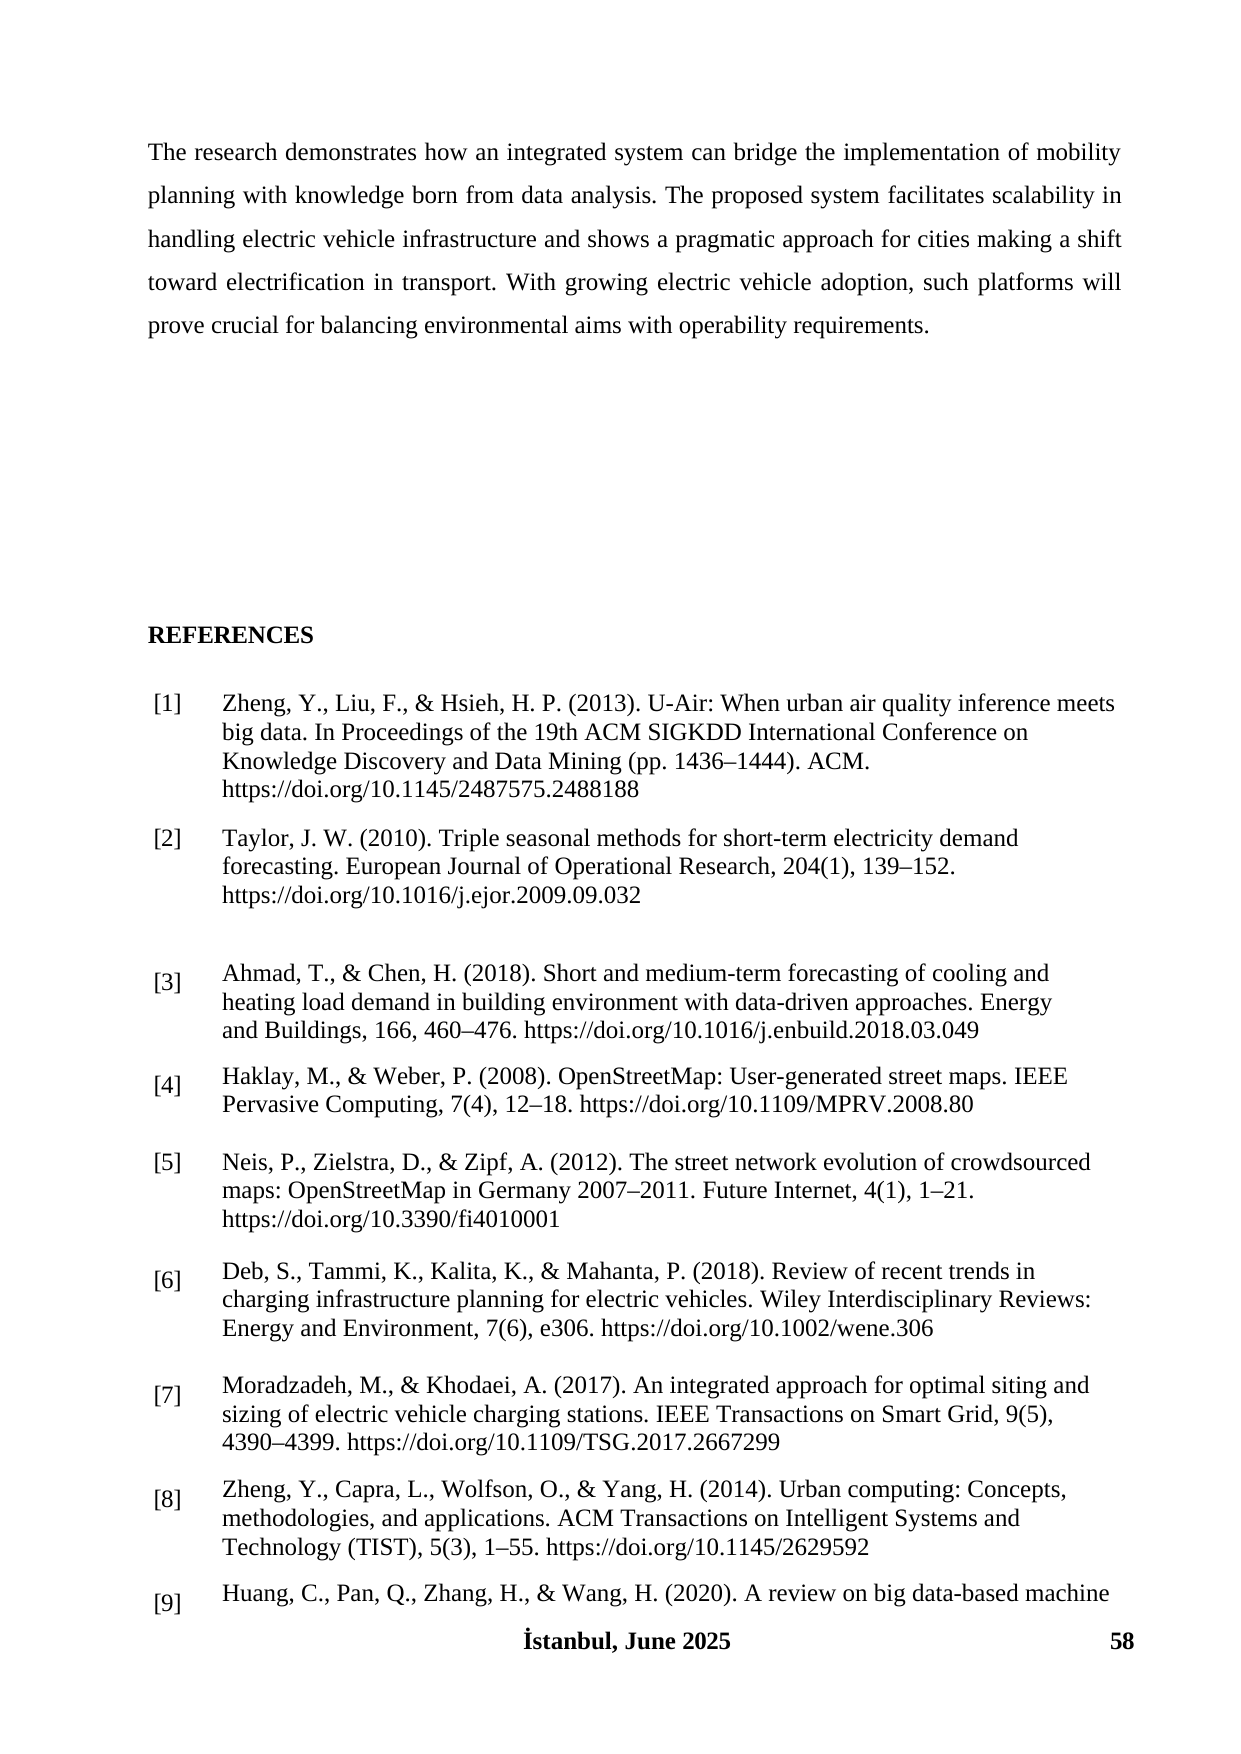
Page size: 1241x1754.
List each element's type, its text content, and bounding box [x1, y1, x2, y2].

table_cell [3] [148, 957, 207, 1061]
table_cell [6] [148, 1256, 207, 1370]
table_cell Ahmad, T., & Chen, H. (2018). Short and medium-term forecasting of cooling and heating load demand in building environment with data-driven approaches. Energy and Buildings, 166, 460–476. https://doi.org/10.1016/j.enbuild.2018.03.049 [207, 957, 1122, 1061]
table_cell Zheng, Y., Capra, L., Wolfson, O., & Yang, H. (2014). Urban computing: Concepts, methodologies, and applications. ACM Transactions on Intelligent Systems and Technology (TIST), 5(3), 1–55. https://doi.org/10.1145/2629592 [207, 1474, 1122, 1578]
table_cell Haklay, M., & Weber, P. (2008). OpenStreetMap: User-generated street maps. IEEE Pervasive Computing, 7(4), 12–18. https://doi.org/10.1109/MPRV.2008.80 [207, 1061, 1122, 1137]
table_cell Neis, P., Zielstra, D., & Zipf, A. (2012). The street network evolution of crowdsourced maps: OpenStreetMap in Germany 2007–2011. Future Internet, 4(1), 1–21. https://doi.org/10.3390/fi4010001 [207, 1137, 1122, 1256]
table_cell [207, 1578, 1122, 1629]
table_cell [7] [148, 1370, 207, 1474]
text The research demonstrates how an integrated system can bridge the implementation of mobility planning with knowledge born from data analysis. The proposed system facilitates scalability in handling electric vehicle infrastructure and shows a pragmatic approach for cities making a shift toward electrification in transport. With growing electric vehicle adoption, such platforms will prove crucial for balancing environmental aims with operability requirements. [148, 137, 1123, 339]
table_cell [8] [148, 1474, 207, 1578]
table_header Zheng, Y., Liu, F., & Hsieh, H. P. (2013). U-Air: When urban air quality inference meets big data. In Proceedings of the 19th ACM SIGKDD International Conference on Knowledge Discovery and Data Mining (pp. 1436–1444). ACM. https://doi.org/10.1145/2487575.2488188 [207, 688, 1122, 813]
table_cell [4] [148, 1061, 207, 1137]
table_cell Deb, S., Tammi, K., Kalita, K., & Mahanta, P. (2018). Review of recent trends in charging infrastructure planning for electric vehicles. Wiley Interdisciplinary Reviews: Energy and Environment, 7(6), e306. https://doi.org/10.1002/wene.306 [207, 1256, 1122, 1370]
table_cell Taylor, J. W. (2010). Triple seasonal methods for short-term electricity demand forecasting. European Journal of Operational Research, 204(1), 139–152. https://doi.org/10.1016/j.ejor.2009.09.032 [207, 813, 1122, 957]
table_cell Moradzadeh, M., & Khodaei, A. (2017). An integrated approach for optimal siting and sizing of electric vehicle charging stations. IEEE Transactions on Smart Grid, 9(5), 4390–4399. https://doi.org/10.1109/TSG.2017.2667299 [207, 1370, 1122, 1474]
table_header [1] [148, 688, 207, 813]
table_cell [5] [148, 1137, 207, 1256]
table_cell [2] [148, 813, 207, 957]
table_cell [9] [148, 1578, 207, 1629]
subtitle REFERENCES [148, 620, 1166, 649]
